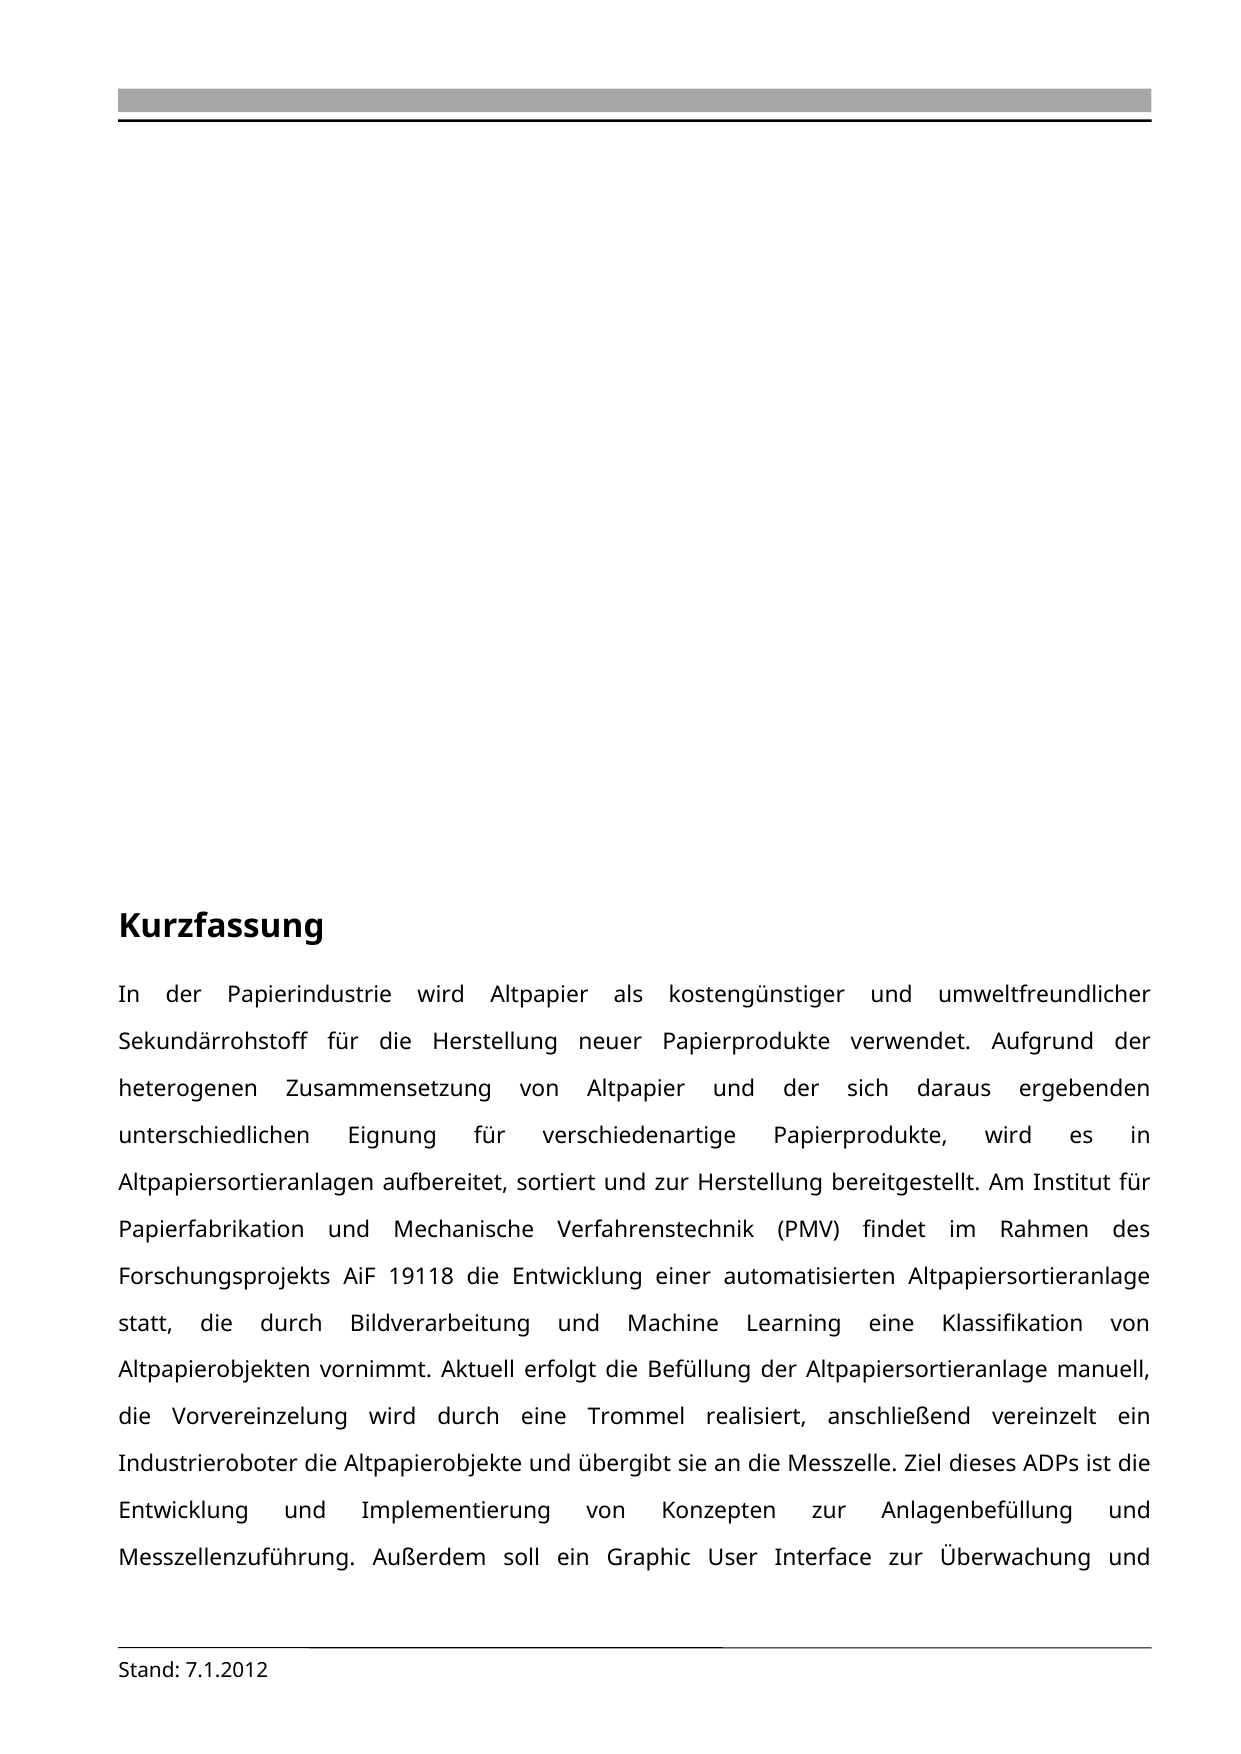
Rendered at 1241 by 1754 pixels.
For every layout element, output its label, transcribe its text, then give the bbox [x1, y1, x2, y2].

subtitle Kurzfassung [118, 902, 1152, 947]
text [118, 978, 1152, 1572]
